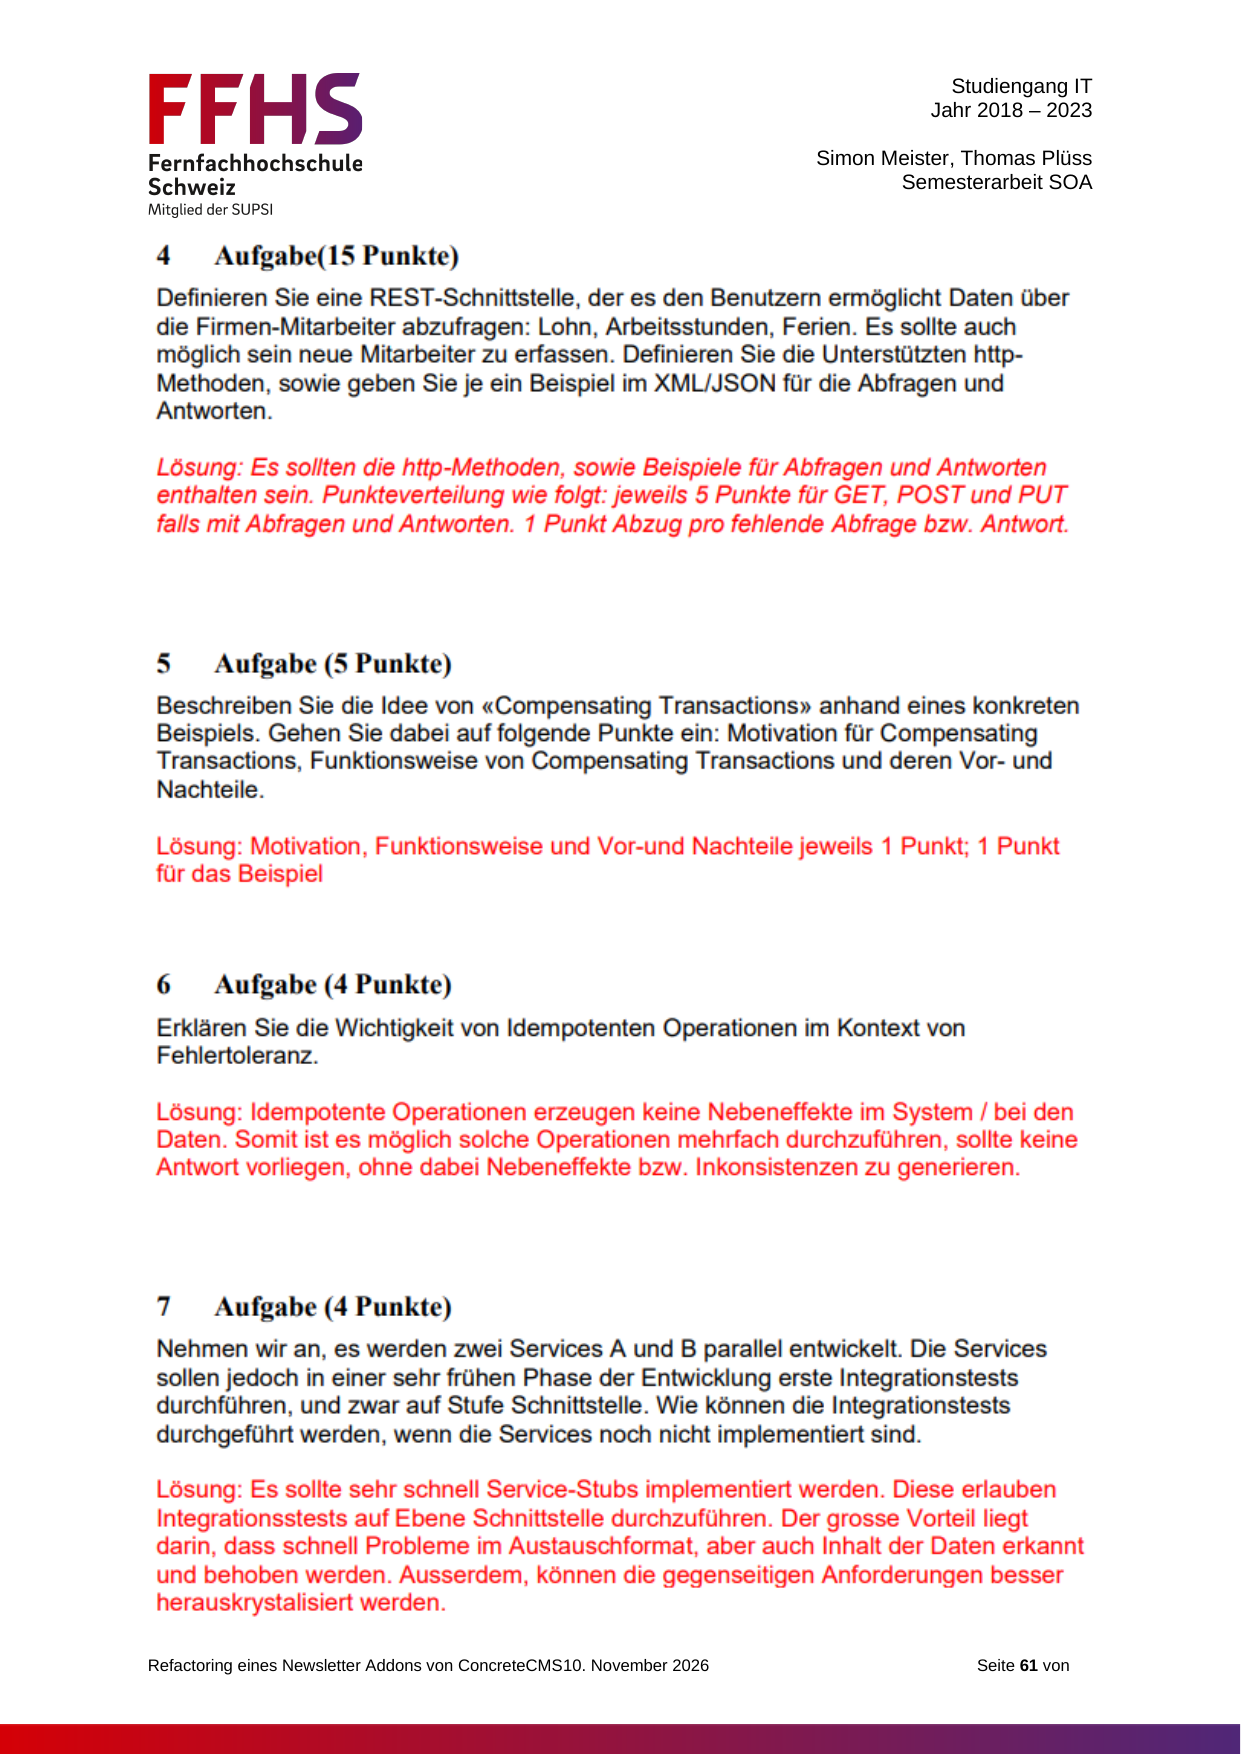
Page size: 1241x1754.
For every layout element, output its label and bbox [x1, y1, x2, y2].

picture [147, 239, 1093, 1620]
picture [148, 73, 363, 218]
picture [0, 1724, 1241, 1754]
